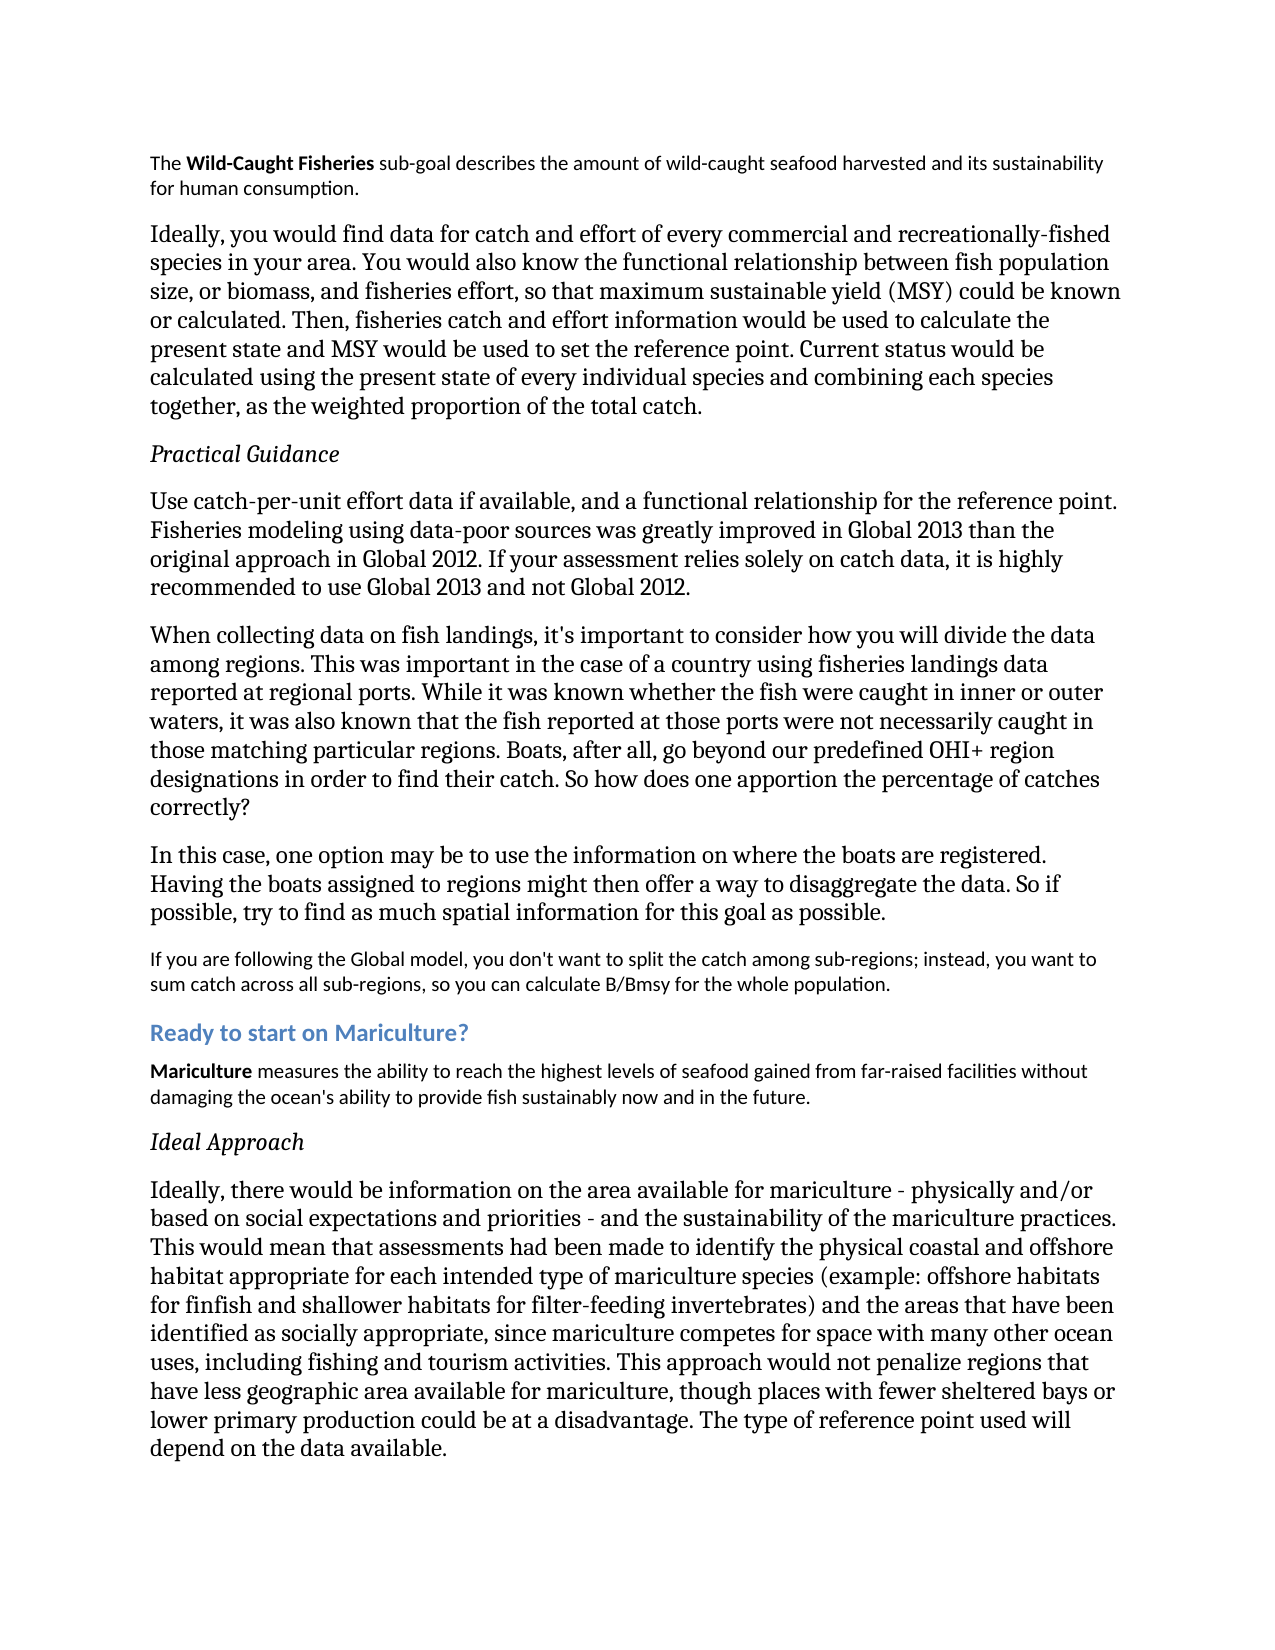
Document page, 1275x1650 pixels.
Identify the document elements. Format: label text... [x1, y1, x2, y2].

text Ideally, there would be information on the area available for mariculture - physically and/or based on social expectations and priorities - and the sustainability of the mariculture practices. This would mean that assessments had been made to identify the physical coastal and offshore habitat appropriate for each intended type of mariculture species (example: offshore habitats for finfish and shallower habitats for filter-feeding invertebrates) and the areas that have been identified as socially appropriate, since mariculture competes for space with many other ocean uses, including fishing and tourism activities. This approach would not penalize regions that have less geographic area available for mariculture, though places with fewer sheltered bays or lower primary production could be at a disadvantage. The type of reference point used will depend on the data available. [150, 1176, 1125, 1463]
text Ideally, you would find data for catch and effort of every commercial and recreationally-fished species in your area. You would also know the functional relationship between fish population size, or biomass, and fisheries effort, so that maximum sustainable yield (MSY) could be known or calculated. Then, fisheries catch and effort information would be used to calculate the present state and MSY would be used to set the reference point. Current status would be calculated using the present state of every individual species and combining each species together, as the weighted proportion of the total catch. [150, 219, 1125, 421]
text When collecting data on fish landings, it's important to consider how you will divide the data among regions. This was important in the case of a country using fisheries landings data reported at regional ports. While it was known whether the fish were caught in inner or outer waters, it was also known that the fish reported at those ports were not necessarily caught in those matching particular regions. Boats, after all, go beyond our predefined OHI+ region designations in order to find their catch. So how does one apportion the percentage of catches correctly? [150, 621, 1125, 822]
text Mariculture measures the ability to reach the highest levels of seafood gained from far-raised facilities without damaging the ocean's ability to provide fish sustainably now and in the future. [150, 1058, 1125, 1109]
text The Wild-Caught Fisheries sub-goal describes the amount of wild-caught seafood harvested and its sustainability for human consumption. [150, 150, 1125, 201]
text Ideal Approach [150, 1128, 1125, 1157]
subtitle Ready to start on Mariculture? [150, 1017, 1125, 1048]
text Practical Guidance [150, 439, 1125, 468]
text Use catch-per-unit effort data if available, and a functional relationship for the reference point. Fisheries modeling using data-poor sources was greatly improved in Global 2013 than the original approach in Global 2012. If your assessment relies solely on catch data, it is highly recommended to use Global 2013 and not Global 2012. [150, 487, 1125, 602]
text If you are following the Global model, you don't want to split the catch among sub-regions; instead, you want to sum catch across all sub-regions, so you can calculate B/Bmsy for the whole population. [150, 946, 1125, 997]
text In this case, one option may be to use the information on where the boats are registered. Having the boats assigned to regions might then offer a way to disaggregate the data. So if possible, try to find as much spatial information for this goal as possible. [150, 841, 1125, 927]
